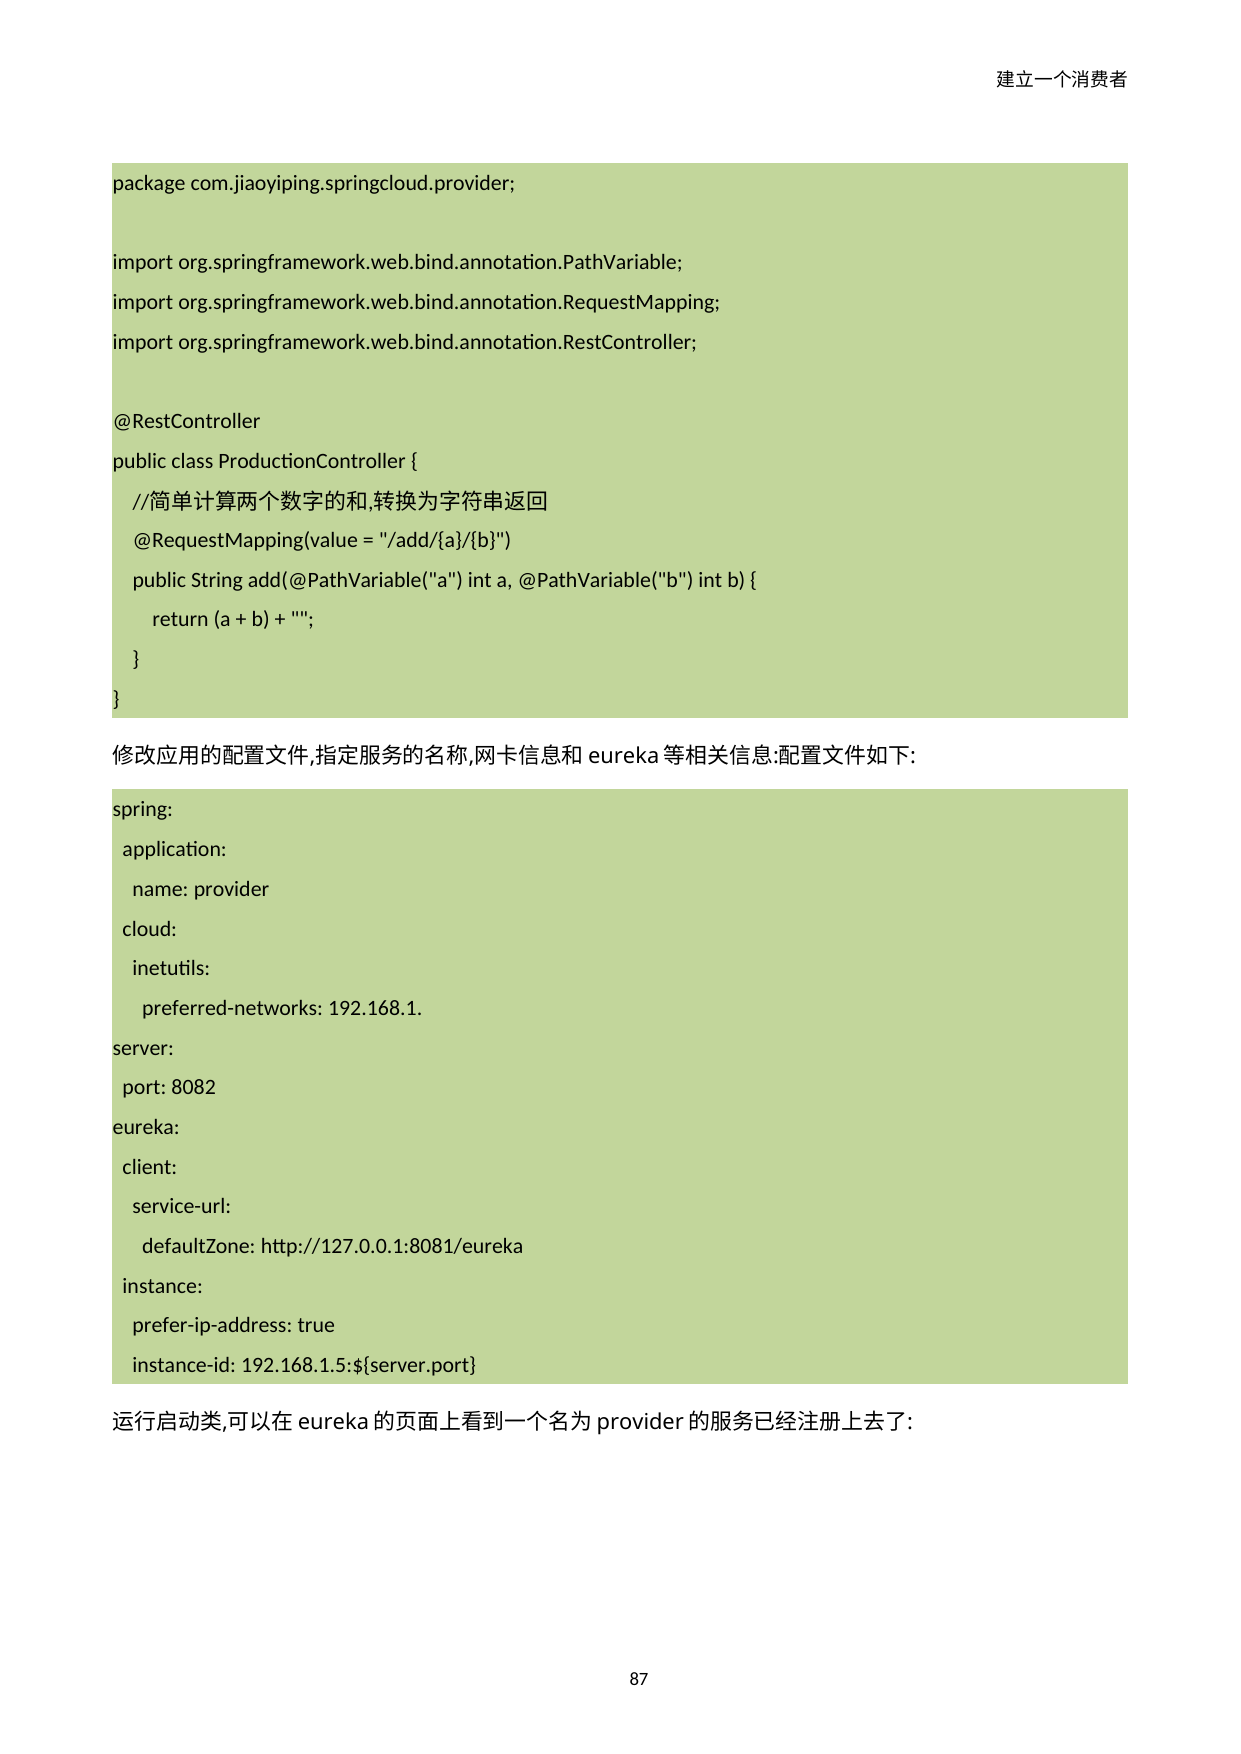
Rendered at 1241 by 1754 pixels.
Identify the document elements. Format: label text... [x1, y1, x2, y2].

text spring: [112, 789, 1128, 829]
text defaultZone: http://127.0.0.1:8081/eureka [112, 1226, 1128, 1265]
text eureka: [112, 1107, 1128, 1146]
text name: provider [112, 868, 1128, 908]
text server: [112, 1027, 1128, 1067]
text public class ProductionController { [112, 440, 1128, 480]
text instance: [112, 1265, 1128, 1305]
text client: [112, 1146, 1128, 1186]
text inetutils: [112, 948, 1128, 988]
text import org.springframework.web.bind.annotation.RequestMapping; [112, 282, 1128, 321]
text port: 8082 [112, 1067, 1128, 1107]
text cloud: [112, 908, 1128, 948]
text instance-id: 192.168.1.5:${server.port} [112, 1345, 1128, 1384]
text prefer-ip-address: true [112, 1305, 1128, 1345]
text @RestController [112, 401, 1128, 440]
text public String add(@PathVariable("a") int a, @PathVariable("b") int b) { [112, 559, 1128, 599]
text application: [112, 829, 1128, 868]
text package com.jiaoyiping.springcloud.provider; [112, 163, 1128, 202]
text 运行启动类,可以在eureka的页面上看到一个名为provider的服务已经注册上去了: [112, 1400, 1128, 1440]
text @RequestMapping(value = "/add/{a}/{b}") [112, 520, 1128, 559]
text service-url: [112, 1186, 1128, 1226]
text 修改应用的配置文件,指定服务的名称,网卡信息和eureka等相关信息:配置文件如下: [112, 734, 1128, 773]
text return (a + b) + ""; [112, 599, 1128, 639]
text import org.springframework.web.bind.annotation.PathVariable; [112, 242, 1128, 282]
text preferred-networks: 192.168.1. [112, 988, 1128, 1027]
text //简单计算两个数字的和,转换为字符串返回 [112, 480, 1128, 520]
text } [112, 639, 1128, 678]
text } [112, 678, 1128, 718]
text import org.springframework.web.bind.annotation.RestController; [112, 321, 1128, 361]
